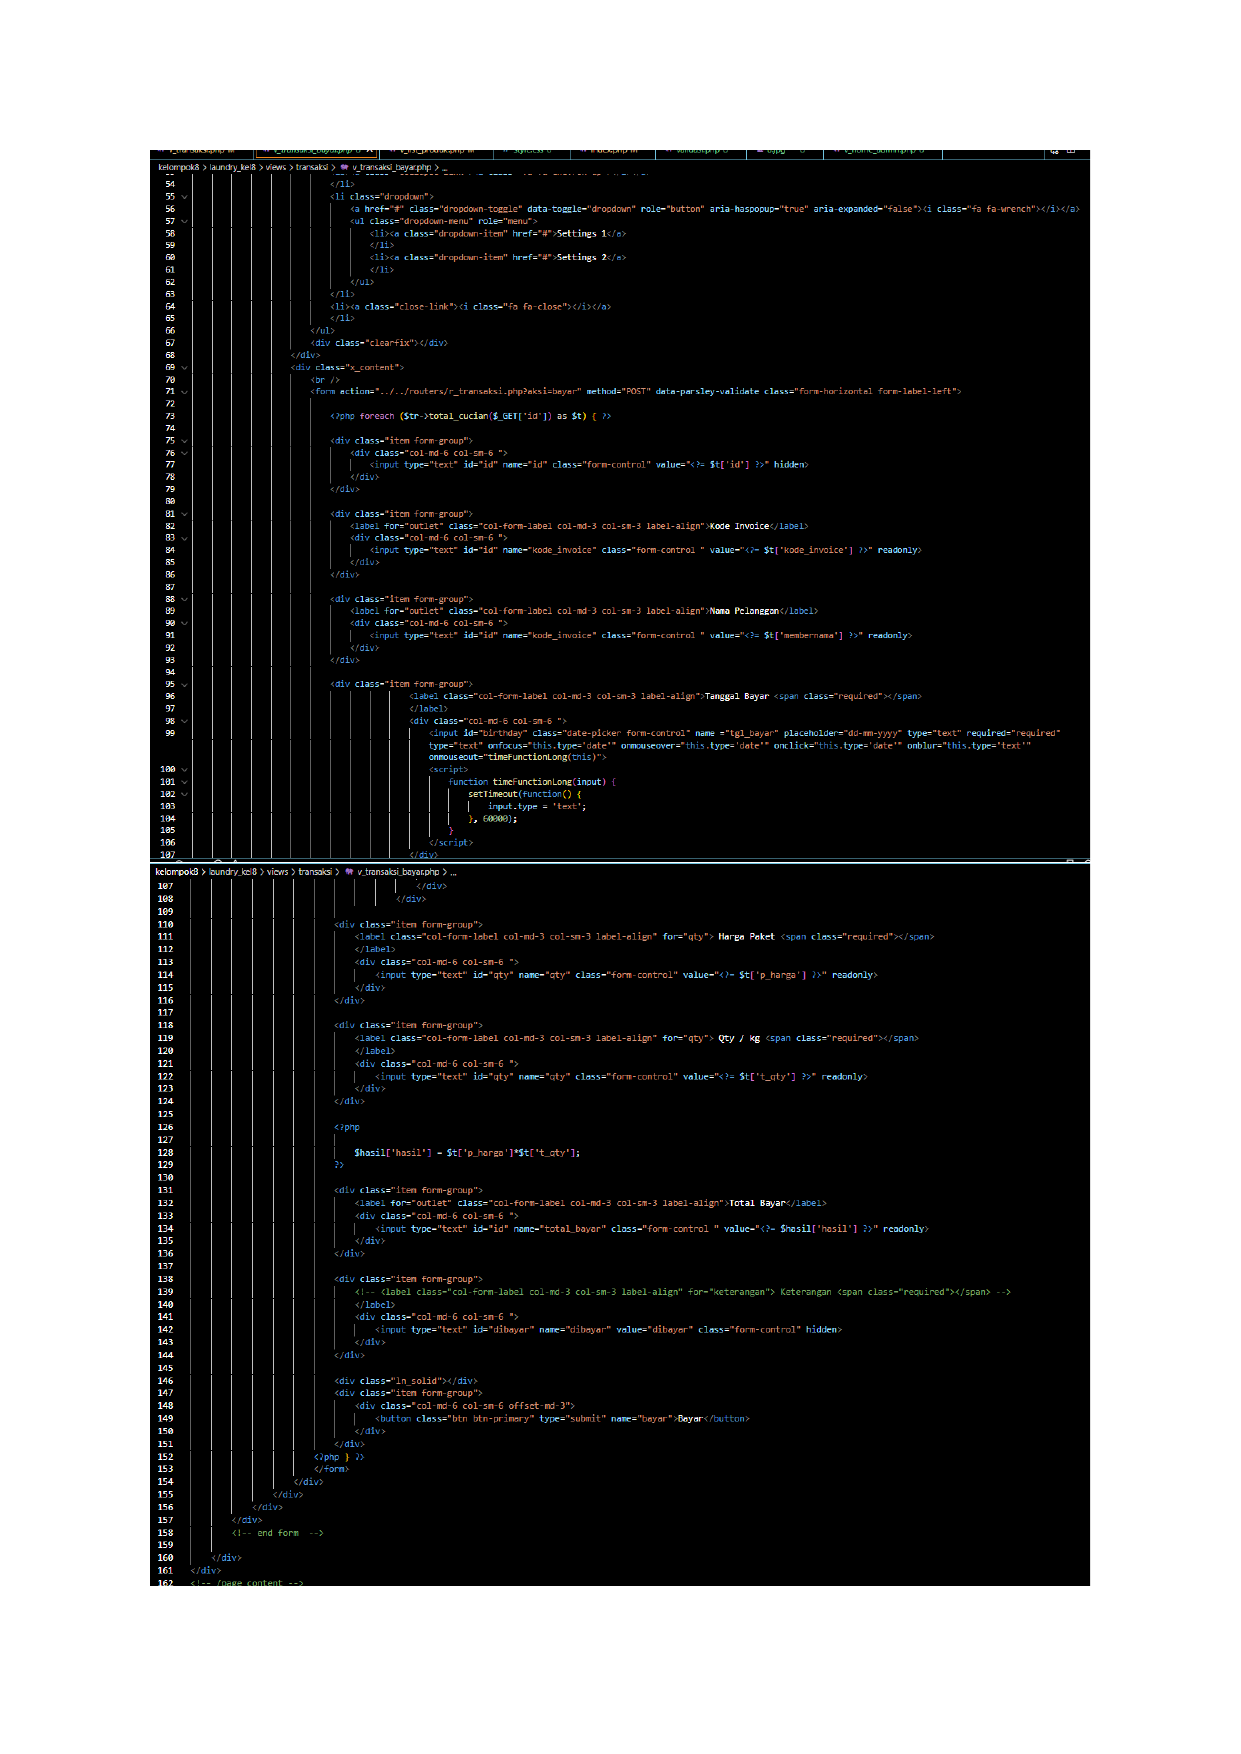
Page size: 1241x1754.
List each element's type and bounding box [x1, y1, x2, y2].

picture [150, 863, 1091, 1586]
picture [150, 150, 1091, 862]
